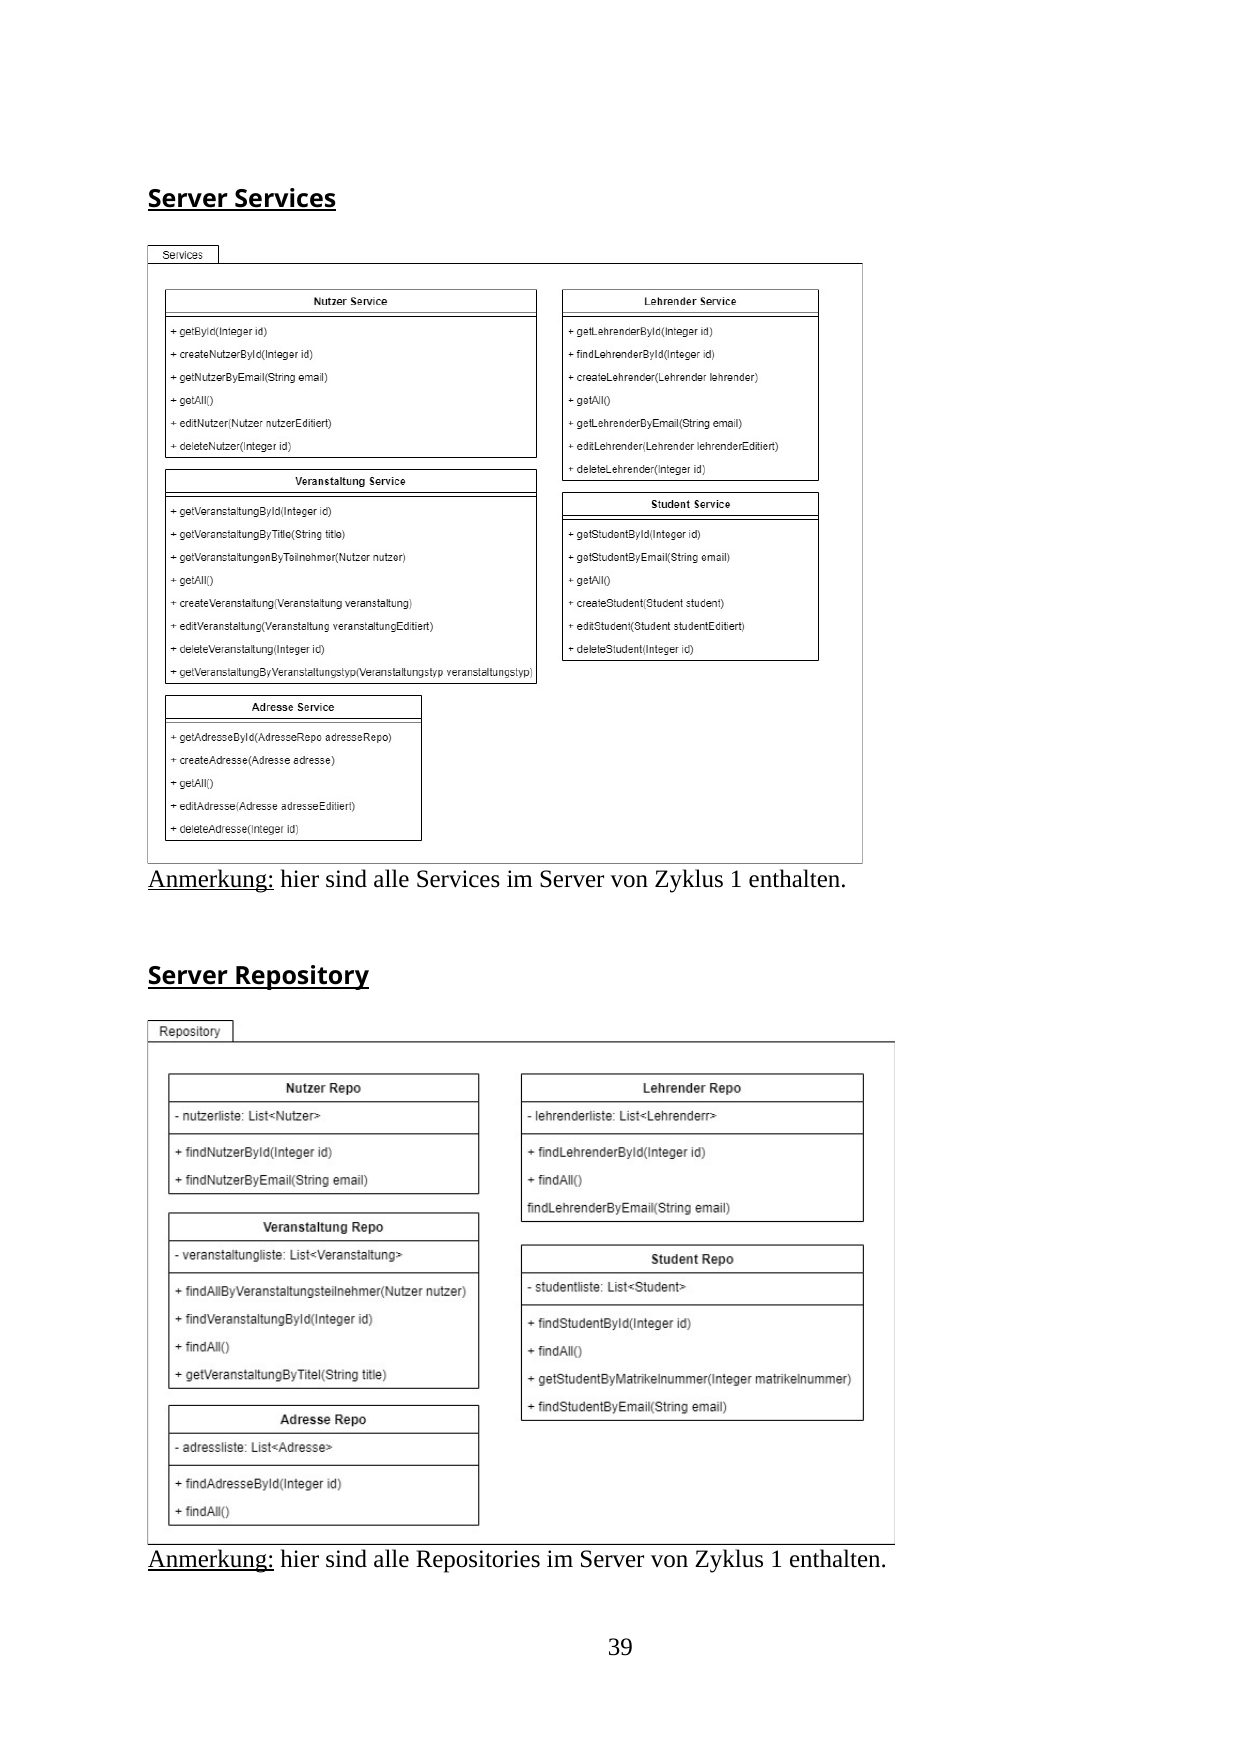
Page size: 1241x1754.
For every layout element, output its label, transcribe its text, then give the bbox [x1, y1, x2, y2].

subtitle Server Services [148, 181, 1093, 214]
subtitle Server Repository [148, 958, 1093, 992]
picture [147, 245, 863, 864]
text Anmerkung: hier sind alle Repositories im Server von Zyklus 1 enthalten. [148, 1544, 1093, 1573]
picture [147, 1020, 895, 1545]
text Anmerkung: hier sind alle Services im Server von Zyklus 1 enthalten. [148, 864, 1093, 893]
